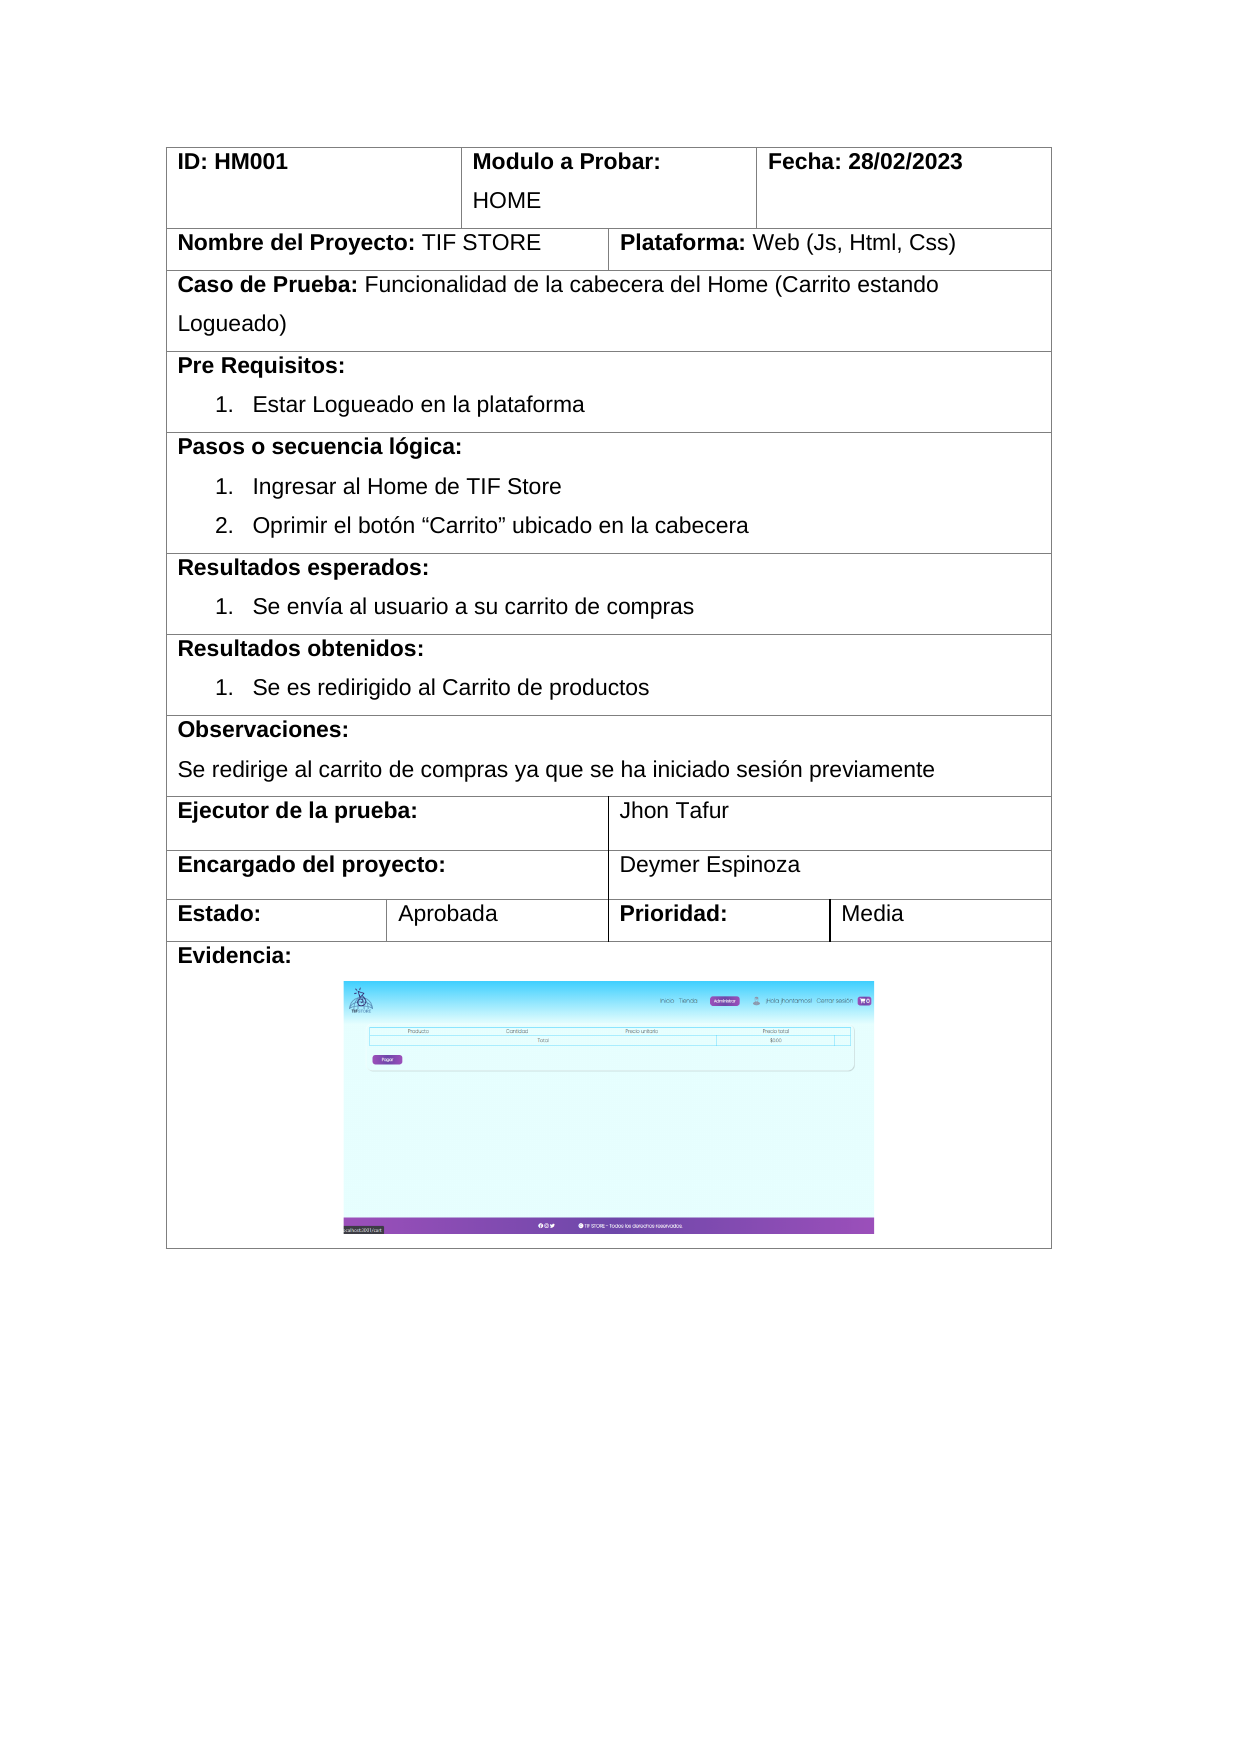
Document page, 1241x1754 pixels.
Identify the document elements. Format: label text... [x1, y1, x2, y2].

table_cell Nombre del Proyecto: TIF STORE [167, 229, 608, 270]
table_cell Caso de Prueba: Funcionalidad de la cabecera del Home (Carrito estando Logueado) [167, 271, 1051, 351]
table_cell Encargado del proyecto: [167, 851, 608, 899]
table_cell Resultados esperados: Se envía al usuario a su carrito de compras [167, 554, 1051, 634]
table_cell Ejecutor de la prueba: [167, 797, 608, 849]
table_cell Deymer Espinoza [609, 851, 1051, 899]
table_cell Aprobada [387, 900, 608, 941]
table_cell Plataforma: Web (Js, Html, Css) [609, 229, 1051, 270]
table_cell Evidencia: [167, 942, 1051, 1248]
table_cell Prioridad: [609, 900, 829, 941]
table_cell Observaciones: Se redirige al carrito de compras ya que se ha iniciado sesión previamente [167, 716, 1051, 796]
table_header Fecha: 28/02/2023 [757, 148, 1051, 228]
table_cell Resultados obtenidos: Se es redirigido al Carrito de productos [167, 635, 1051, 715]
table_cell Media [831, 900, 1051, 941]
table_cell Pre Requisitos: Estar Logueado en la plataforma [167, 352, 1051, 432]
table_cell Jhon Tafur [609, 797, 1051, 849]
table_header ID: HM001 [167, 148, 461, 228]
table_cell Pasos o secuencia lógica: Ingresar al Home de TIF Store Oprimir el botón “Carrito” ubicado en la cabecera [167, 433, 1051, 553]
table_cell Estado: [167, 900, 386, 941]
table_header Modulo a Probar: HOME [462, 148, 756, 228]
picture [343, 981, 875, 1234]
